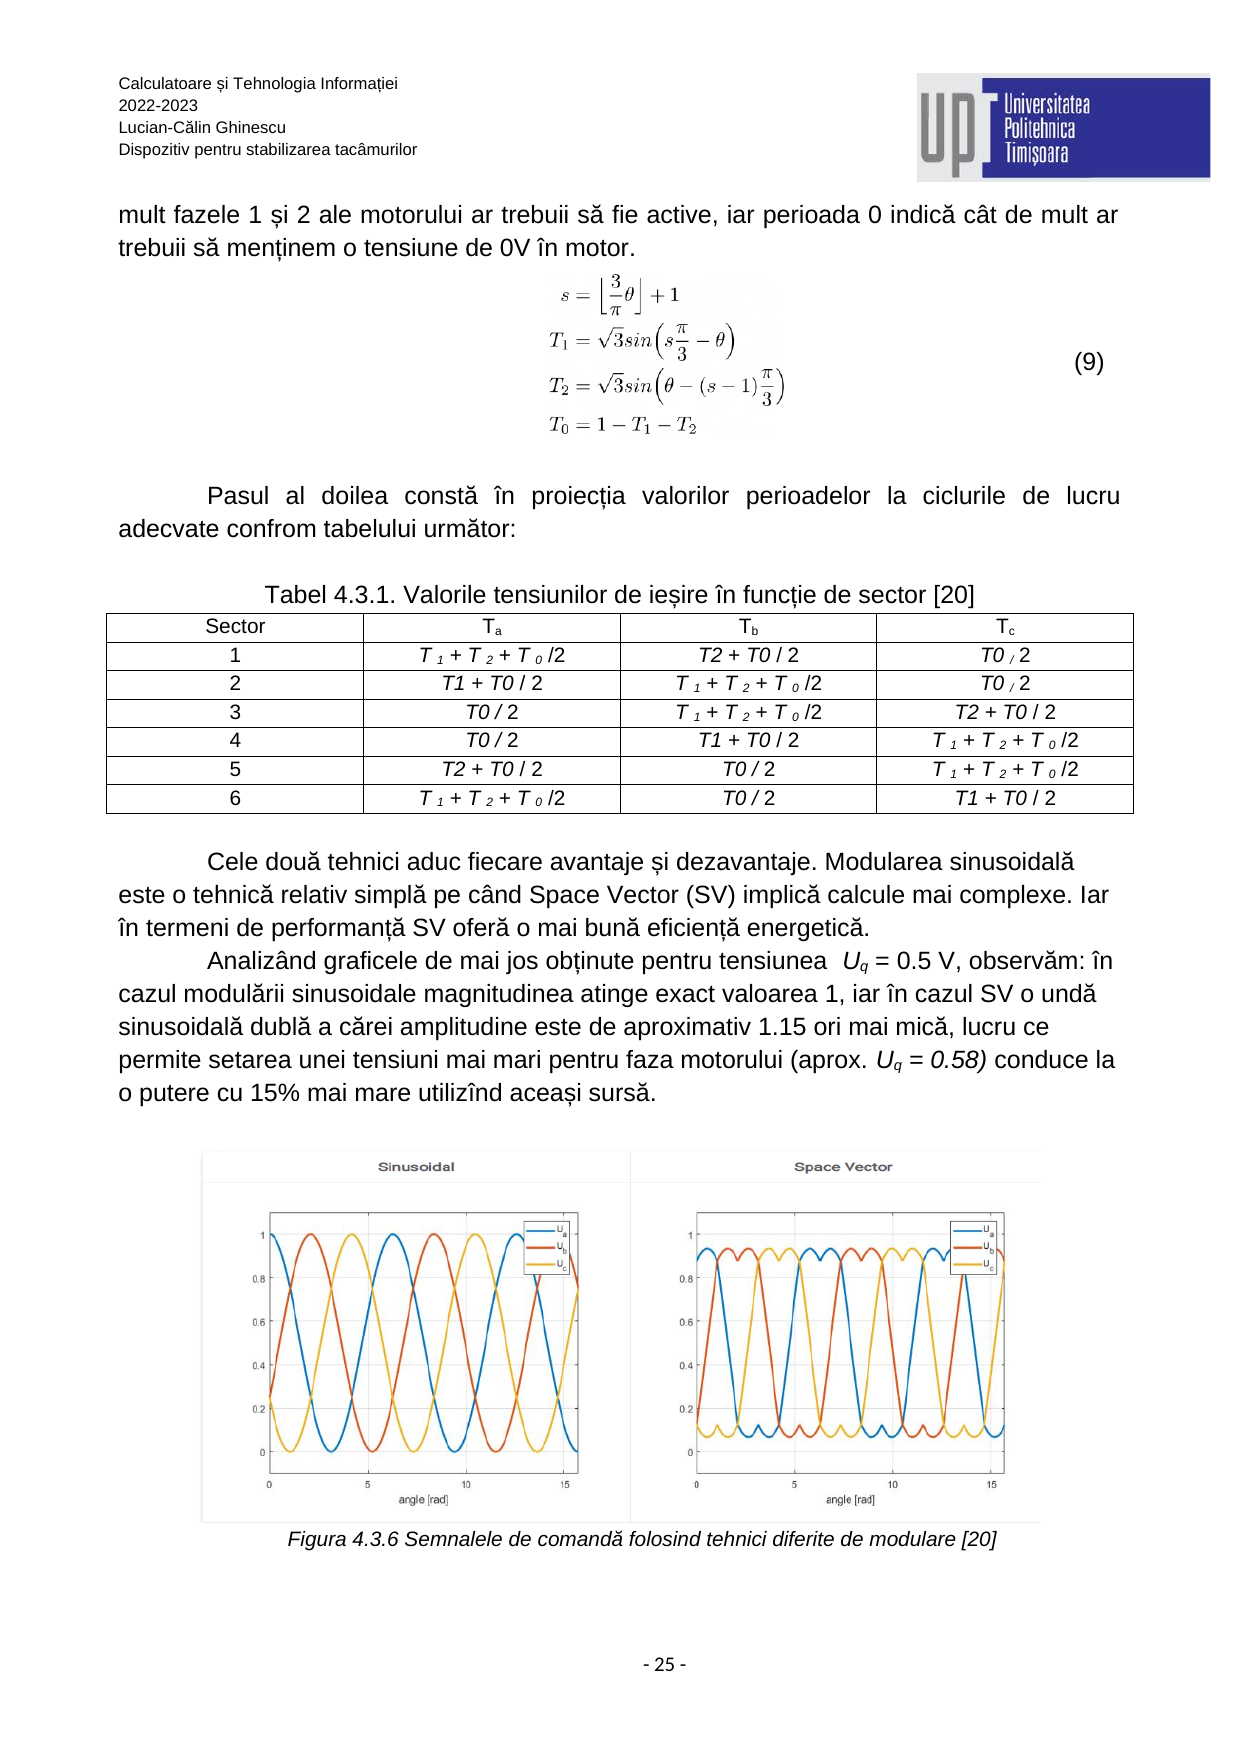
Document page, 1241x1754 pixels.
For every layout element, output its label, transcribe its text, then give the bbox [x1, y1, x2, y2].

table_cell 6 [107, 785, 363, 813]
table_cell T 1 + T 2 + T 0 /2 [621, 671, 876, 699]
table_cell 5 [107, 757, 363, 784]
table_cell T 1 + T 2 + T 0 /2 [877, 728, 1133, 756]
text Figura 4.3.6 Semnalele de comandă folosind tehnici diferite de modulare [20] [118, 1527, 1122, 1551]
table_header Ta [364, 614, 620, 642]
table_cell T2 + T0 / 2 [364, 757, 620, 784]
table_cell T 1 + T 2 + T 0 /2 [364, 643, 620, 670]
table_cell T1 + T0 / 2 [364, 671, 620, 699]
picture [916, 73, 1211, 182]
picture [199, 1144, 1041, 1523]
table_cell T 1 + T 2 + T 0 /2 [364, 785, 620, 813]
table_header Sector [107, 614, 363, 642]
text Cele două tehnici aduc fiecare avantaje și dezavantaje. Modularea sinusoidală este o tehnică relativ simplă pe când Space Vector (SV) implică calcule mai complexe. Iar în termeni de performanță SV oferă o mai bună eficiență energetică. [118, 847, 1122, 942]
table_cell 2 [107, 671, 363, 699]
table_cell T0 / 2 [364, 728, 620, 756]
table_cell 4 [107, 728, 363, 756]
picture [525, 266, 804, 445]
text Pasul al doilea constă în proiecția valorilor perioadelor la ciclurile de lucru adecvate confrom tabelului următor: [118, 481, 1122, 543]
table_cell T 1 + T 2 + T 0 /2 [877, 757, 1133, 784]
table_header Tc [877, 614, 1133, 642]
table_cell T1 + T0 / 2 [877, 785, 1133, 813]
table_cell T2 + T0 / 2 [877, 700, 1133, 727]
table_cell T1 + T0 / 2 [621, 728, 876, 756]
table_cell 1 [107, 643, 363, 670]
table_cell T0 / 2 [877, 643, 1133, 670]
table_cell T0 / 2 [364, 700, 620, 727]
table_cell 3 [107, 700, 363, 727]
table_cell T2 + T0 / 2 [621, 643, 876, 670]
table_cell T0 / 2 [877, 671, 1133, 699]
table_cell T0 / 2 [621, 757, 876, 784]
text Tabel 4.3.1. Valorile tensiunilor de ieșire în funcție de sector [20] [118, 580, 1122, 609]
text Analizând graficele de mai jos obținute pentru tensiunea Uq = 0.5 V, observăm: în cazul modulării sinusoidale magnitudinea atinge exact valoarea 1, iar în cazul SV o undă sinusoidală dublă a cărei amplitudine este de aproximativ 1.15 ori mai mică, lucru ce permite setarea unei tensiuni mai mari pentru faza motorului (aprox. Uq = 0.58) conduce la o putere cu 15% mai mare utilizînd aceași sursă. [118, 946, 1122, 1107]
table_cell T 1 + T 2 + T 0 /2 [621, 700, 876, 727]
table_header Tb [621, 614, 876, 642]
table_cell T0 / 2 [621, 785, 876, 813]
